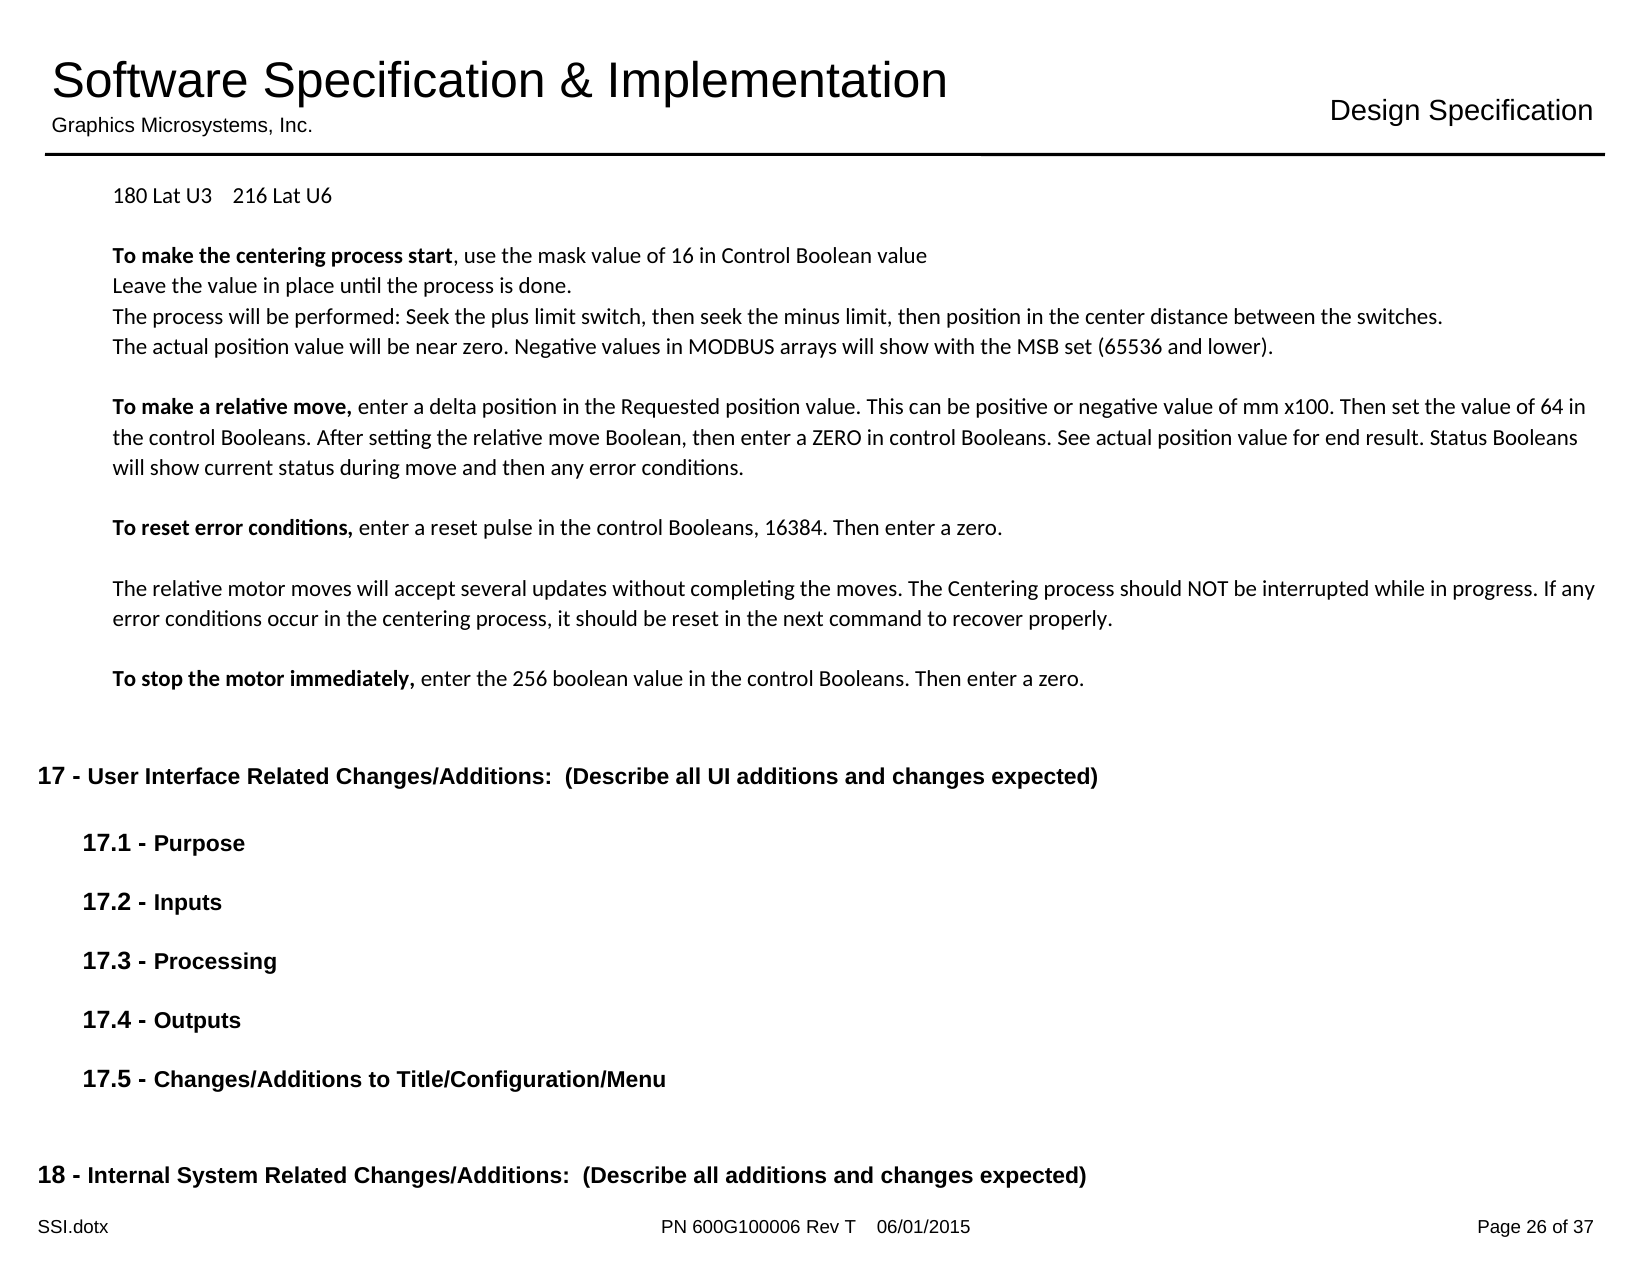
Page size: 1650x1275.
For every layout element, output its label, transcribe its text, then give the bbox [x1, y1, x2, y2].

list The relative motor moves will accept several updates without completing the moves. The Centering process should NOT be interrupted while in progress. If any error conditions occur in the centering process, it should be reset in the next command to recover properly. [112, 574, 1612, 632]
list To make the centering process start, use the mask value of 16 in Control Boolean value [112, 241, 1612, 269]
subtitle Inputs [82, 887, 1612, 916]
list To make a relative move, enter a delta position in the Requested position value. This can be positive or negative value of mm x100. Then set the value of 64 in the control Booleans. After setting the relative move Boolean, then enter a ZERO in control Booleans. See actual position value for end result. Status Booleans will show current status during move and then any error conditions. [112, 392, 1612, 481]
subtitle Changes/Additions to Title/Configuration/Menu [82, 1064, 1612, 1093]
list To stop the motor immediately, enter the 256 boolean value in the control Booleans. Then enter a zero. [112, 664, 1612, 692]
list The process will be performed: Seek the plus limit switch, then seek the minus limit, then position in the center distance between the switches. [112, 302, 1612, 330]
subtitle Outputs [82, 1005, 1612, 1034]
list To reset error conditions, enter a reset pulse in the control Booleans, 16384. Then enter a zero. [112, 513, 1612, 541]
subtitle Processing [82, 946, 1612, 975]
subtitle Purpose [82, 828, 1612, 857]
list Leave the value in place until the process is done. [112, 272, 1612, 299]
subtitle User Interface Related Changes/Additions: (Describe all UI additions and changes expected) [37, 761, 1612, 790]
list The actual position value will be near zero. Negative values in MODBUS arrays will show with the MSB set (65536 and lower). [112, 332, 1612, 360]
list 180 Lat U3 216 Lat U6 [112, 181, 1612, 209]
subtitle Internal System Related Changes/Additions: (Describe all additions and changes expected) [37, 1160, 1612, 1188]
